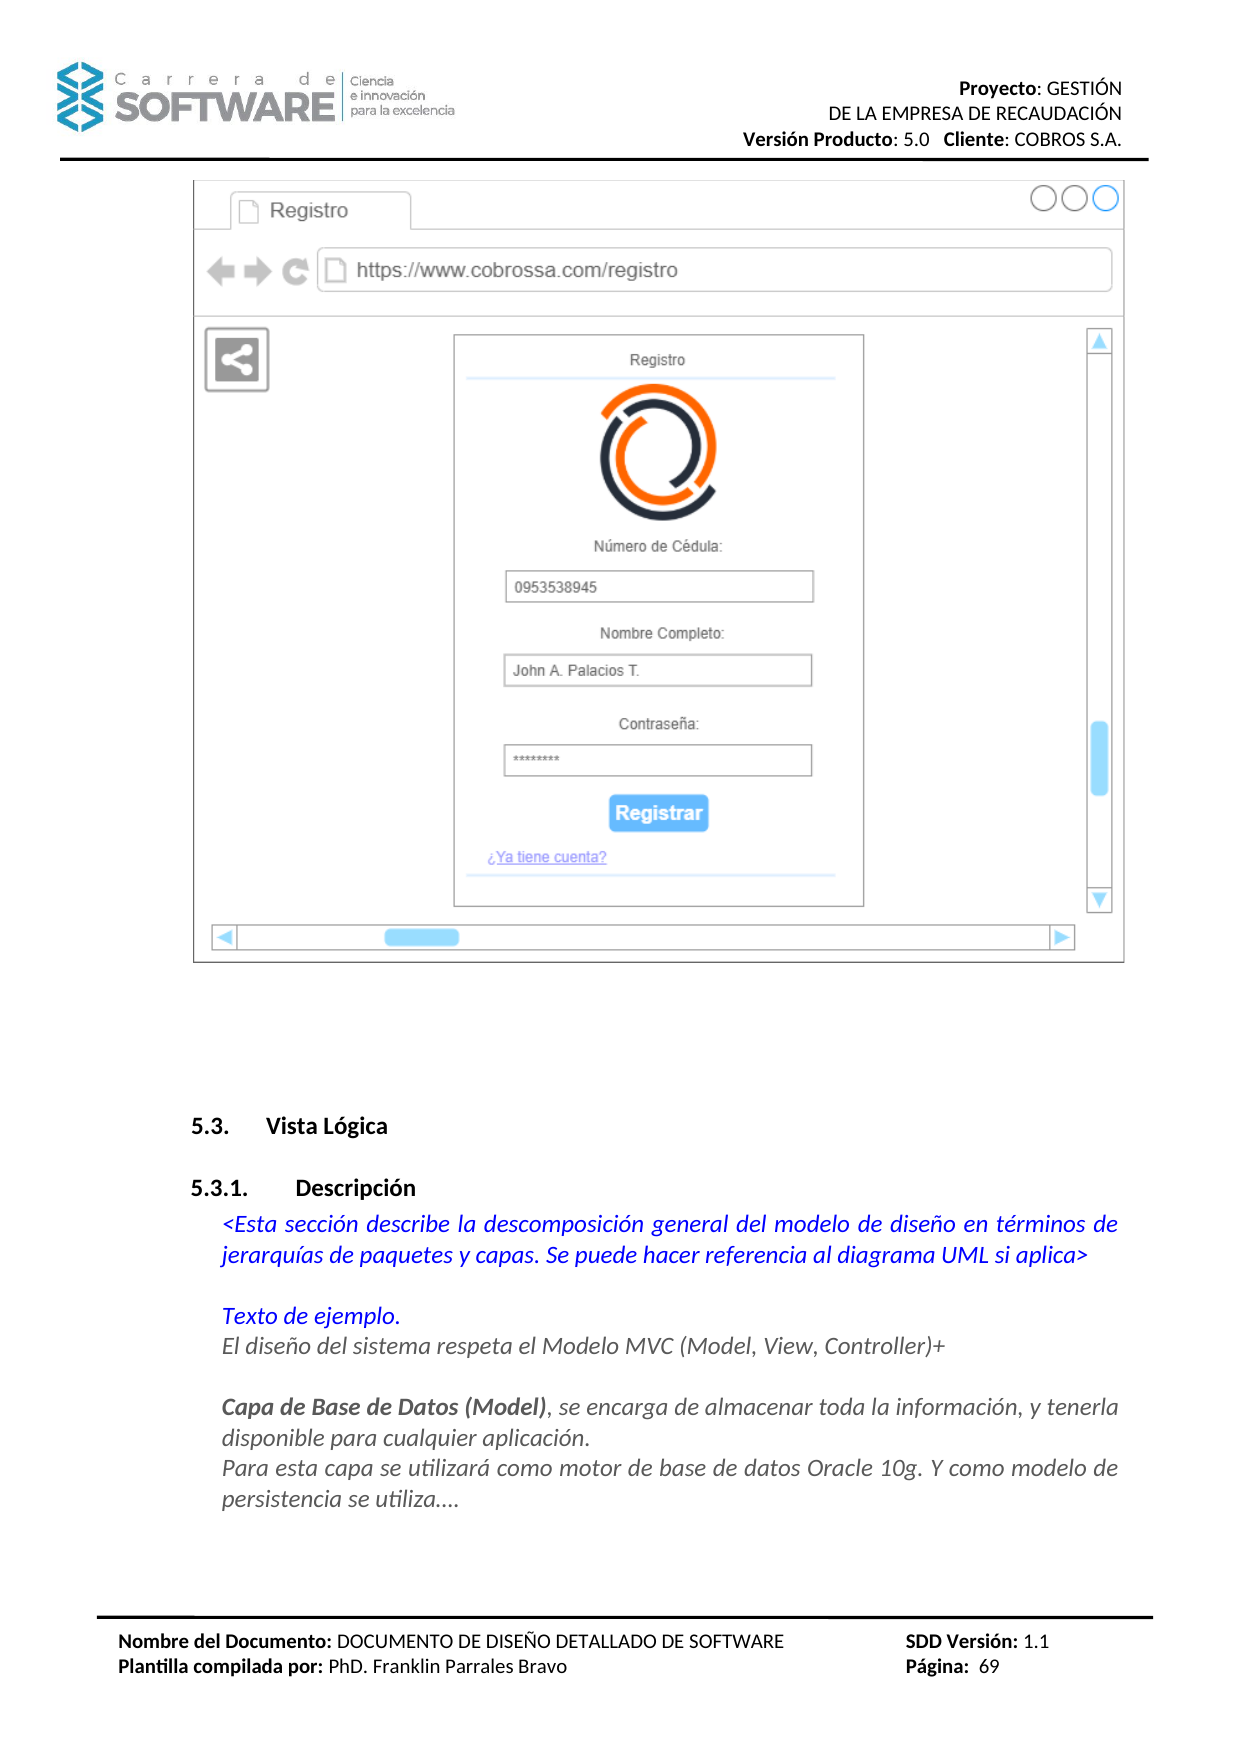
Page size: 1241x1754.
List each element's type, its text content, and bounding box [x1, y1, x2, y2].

subtitle Descripción [190, 1172, 1122, 1202]
picture [193, 180, 1125, 963]
subtitle Vista Lógica [191, 1110, 1122, 1140]
text <Esta sección describe la descomposición general del modelo de diseño en términos de jerarquías de paquetes y capas. Se puede hacer referencia al diagrama UML si aplica> [222, 1208, 1122, 1269]
text El diseño del sistema respeta el Modelo MVC (Model, View, Controller)+ [222, 1331, 1122, 1361]
picture [46, 46, 461, 154]
text Para esta capa se utilizará como motor de base de datos Oracle 10g. Y como modelo de persistencia se utiliza…. [222, 1453, 1122, 1514]
text Capa de Base de Datos (Model), se encarga de almacenar toda la información, y tenerla disponible para cualquier aplicación. [222, 1392, 1122, 1453]
text Texto de ejemplo. [222, 1300, 1122, 1331]
